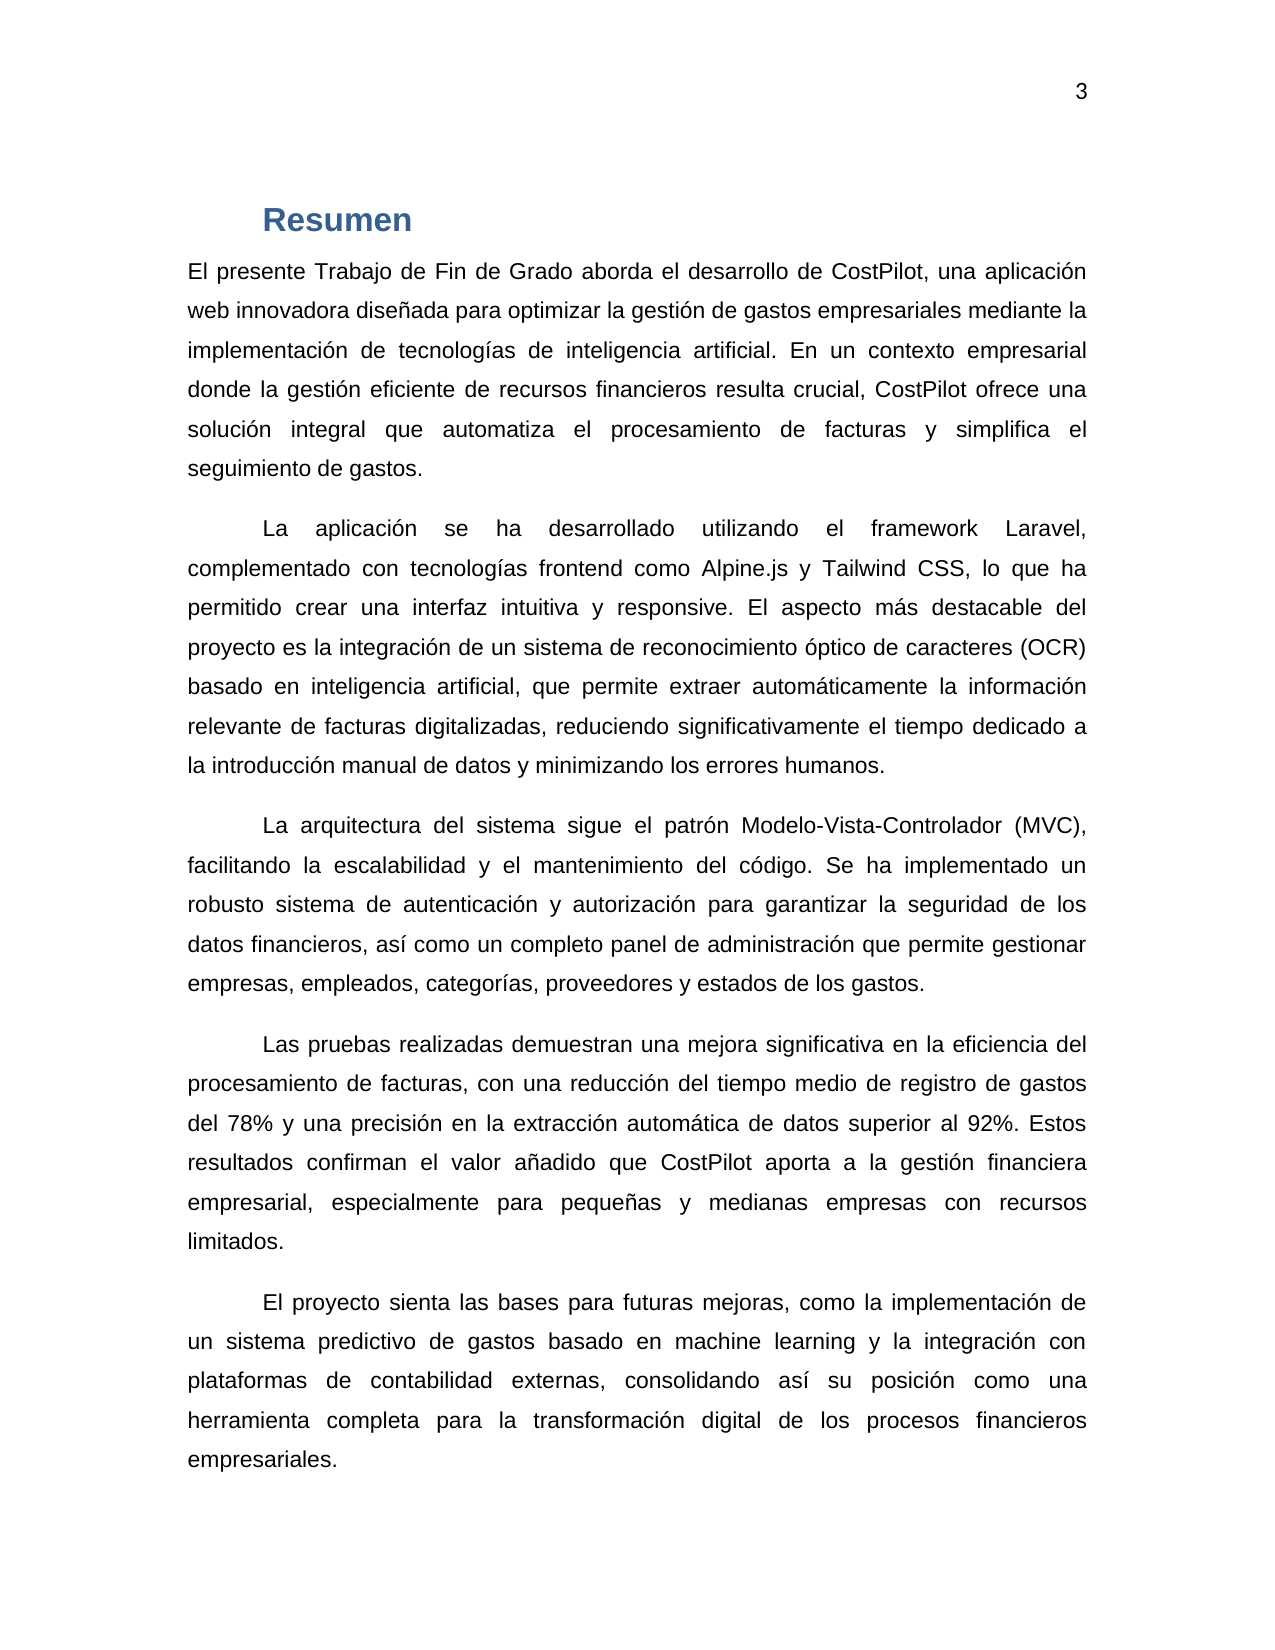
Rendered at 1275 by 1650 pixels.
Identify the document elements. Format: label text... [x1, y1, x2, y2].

text El presente Trabajo de Fin de Grado aborda el desarrollo de CostPilot, una aplicación web innovadora diseñada para optimizar la gestión de gastos empresariales mediante la implementación de tecnologías de inteligencia artificial. En un contexto empresarial donde la gestión eficiente de recursos financieros resulta crucial, CostPilot ofrece una solución integral que automatiza el procesamiento de facturas y simplifica el seguimiento de gastos. [187, 258, 1087, 481]
text Las pruebas realizadas demuestran una mejora significativa en la eficiencia del procesamiento de facturas, con una reducción del tiempo medio de registro de gastos del 78% y una precisión en la extracción automática de datos superior al 92%. Estos resultados confirman el valor añadido que CostPilot aporta a la gestión financiera empresarial, especialmente para pequeñas y medianas empresas con recursos limitados. [187, 1031, 1087, 1254]
subtitle Resumen [187, 200, 1087, 238]
text El proyecto sienta las bases para futuras mejoras, como la implementación de un sistema predictivo de gastos basado en machine learning y la integración con plataformas de contabilidad externas, consolidando así su posición como una herramienta completa para la transformación digital de los procesos financieros empresariales. [187, 1288, 1087, 1473]
text La aplicación se ha desarrollado utilizando el framework Laravel, complementado con tecnologías frontend como Alpine.js y Tailwind CSS, lo que ha permitido crear una interfaz intuitiva y responsive. El aspecto más destacable del proyecto es la integración de un sistema de reconocimiento óptico de caracteres (OCR) basado en inteligencia artificial, que permite extraer automáticamente la información relevante de facturas digitalizadas, reduciendo significativamente el tiempo dedicado a la introducción manual de datos y minimizando los errores humanos. [187, 515, 1087, 778]
text La arquitectura del sistema sigue el patrón Modelo-Vista-Controlador (MVC), facilitando la escalabilidad y el mantenimiento del código. Se ha implementado un robusto sistema de autenticación y autorización para garantizar la seguridad de los datos financieros, así como un completo panel de administración que permite gestionar empresas, empleados, categorías, proveedores y estados de los gastos. [187, 812, 1087, 997]
